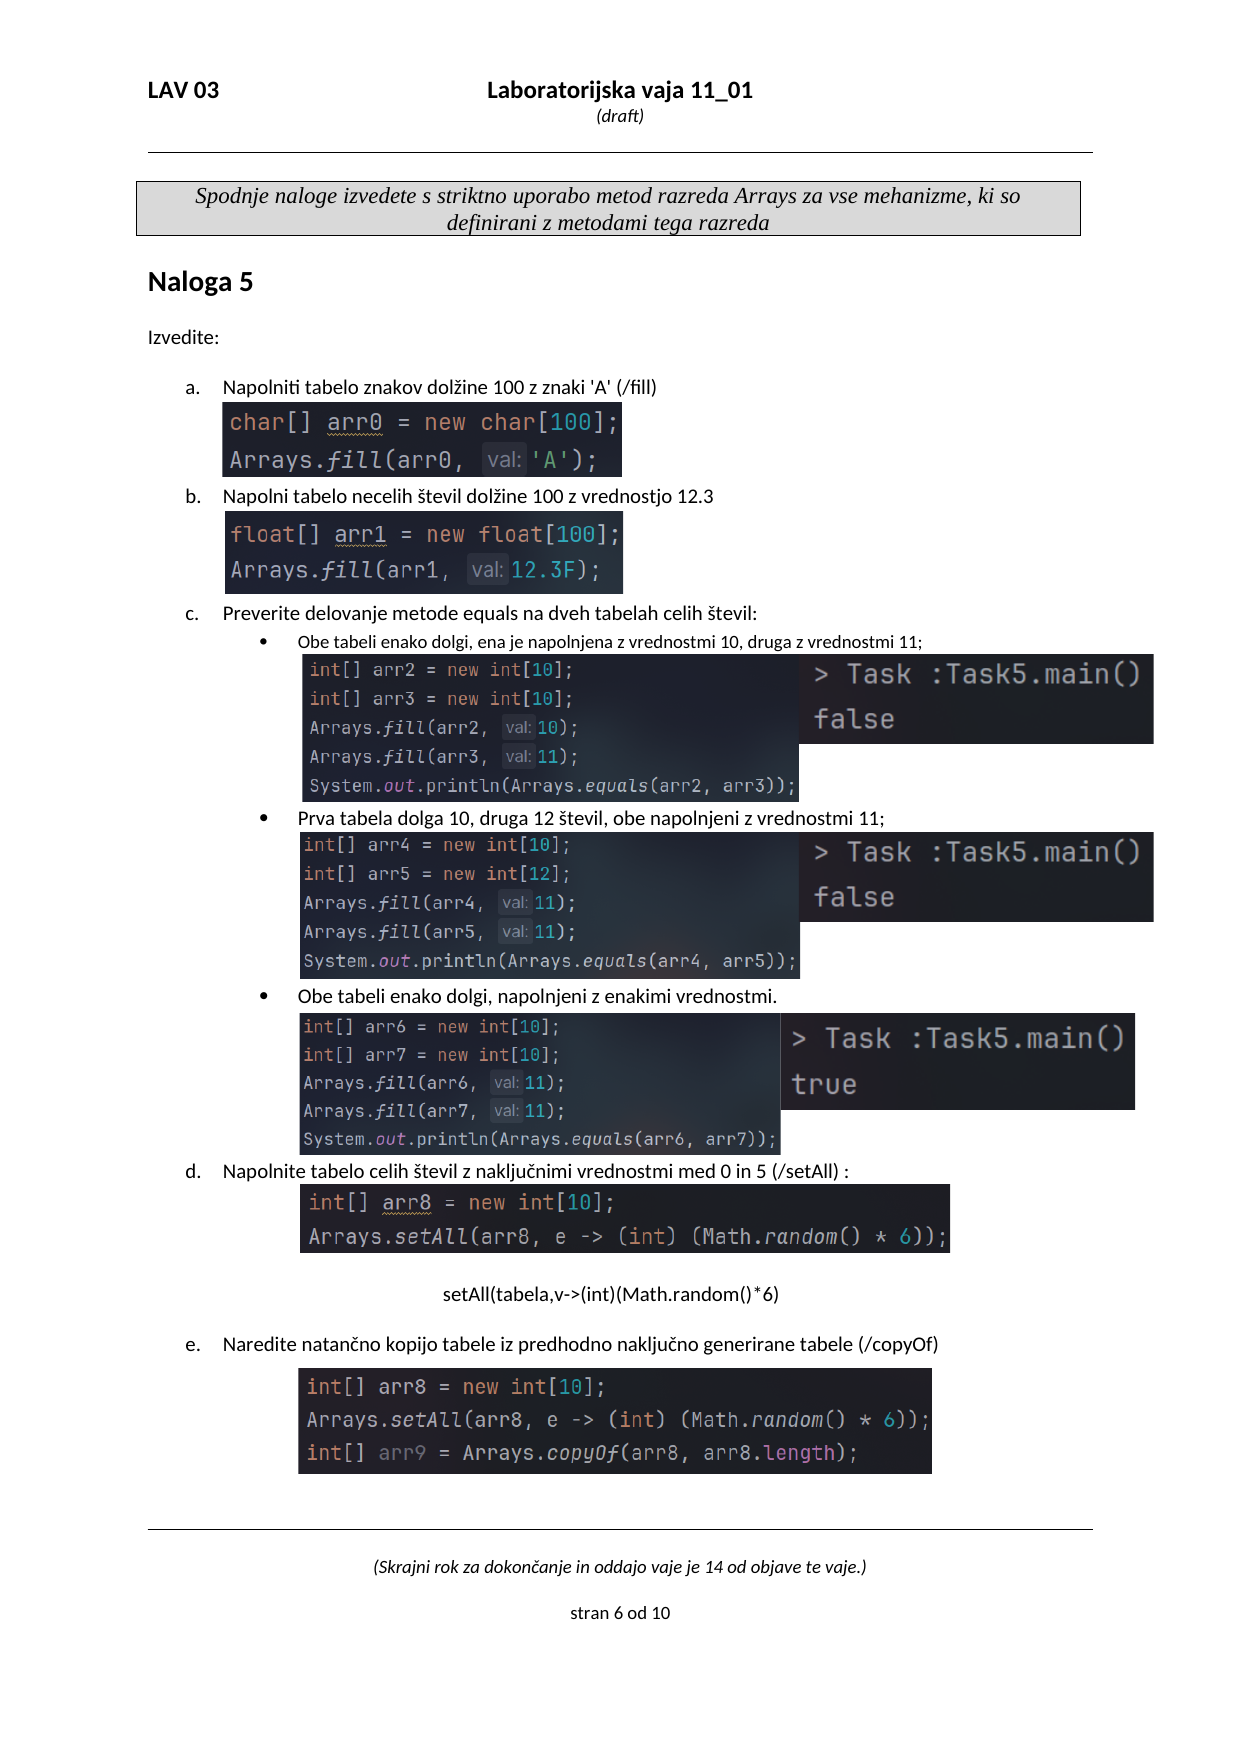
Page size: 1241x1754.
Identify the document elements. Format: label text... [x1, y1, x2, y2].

text Izvedite: [148, 324, 1093, 350]
picture [298, 1368, 932, 1474]
list Naredite natančno kopijo tabele iz predhodno naključno generirane tabele (/copyOf) [185, 1331, 1093, 1356]
table_header Spodnje naloge izvedete s striktno uporabo metod razreda Arrays za vse mehanizme, ki so definirani z metodami tega razreda [137, 182, 1080, 235]
picture [222, 402, 622, 477]
list Napolniti tabelo znakov dolžine 100 z znaki 'A' (/fill) [185, 374, 1093, 400]
picture [225, 511, 624, 594]
picture [300, 1184, 951, 1253]
text setAll(tabela,v->(int)(Math.random()*6) [443, 1208, 1093, 1306]
list Obe tabeli enako dolgi, ena je napolnjena z vrednostmi 10, druga z vrednostmi 11; [260, 630, 1093, 653]
picture [300, 832, 1154, 979]
picture [299, 1013, 1136, 1155]
picture [302, 654, 1154, 802]
text Naloga 5 [148, 263, 1093, 298]
